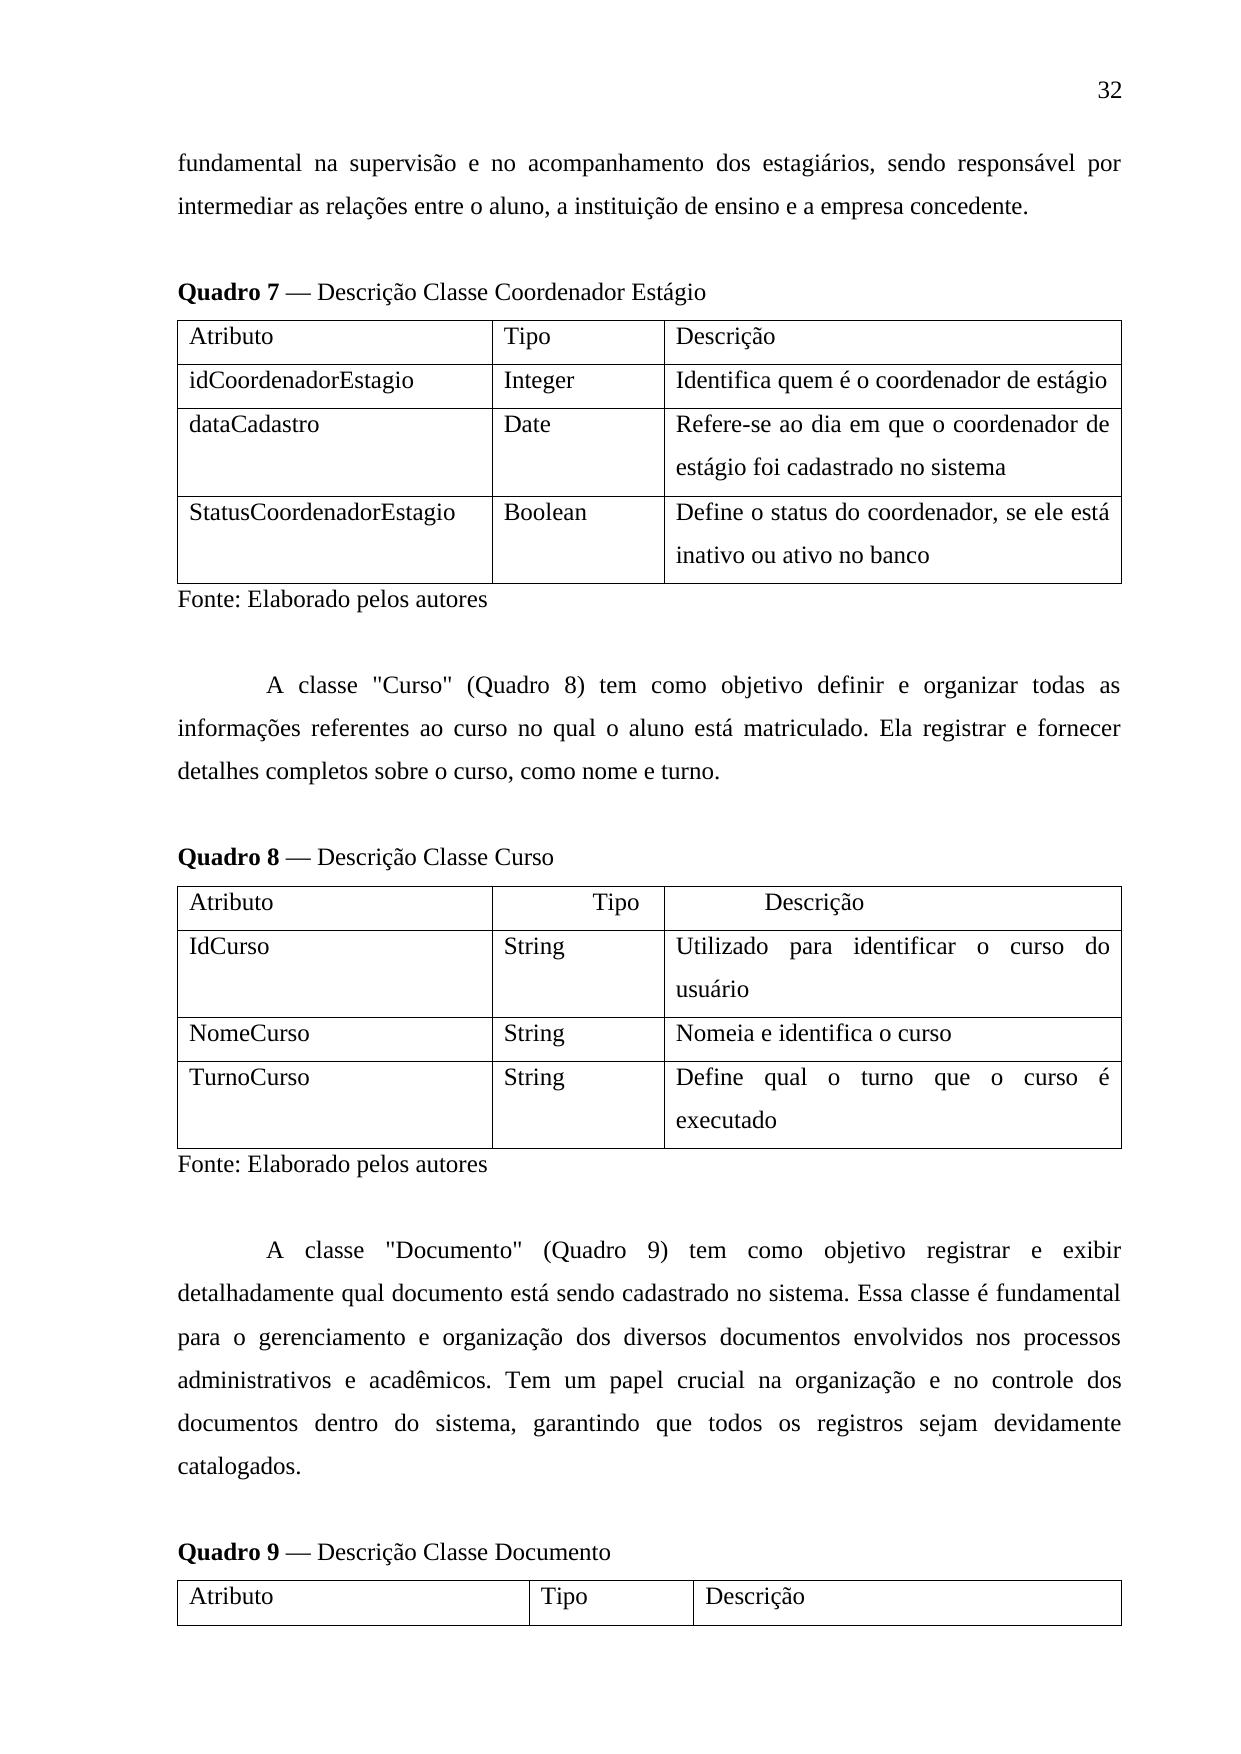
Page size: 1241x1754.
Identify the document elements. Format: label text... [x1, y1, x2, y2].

table_header Atributo [178, 321, 492, 364]
table_cell NomeCurso [178, 1018, 492, 1061]
table_cell Date [493, 409, 664, 496]
text A classe "Curso" (Quadro 8) tem como objetivo definir e organizar todas as informações referentes ao curso no qual o aluno está matriculado. Ela registrar e fornecer detalhes completos sobre o curso, como nome e turno. [177, 670, 1122, 785]
table_header Atributo [178, 887, 492, 930]
table_cell idCoordenadorEstagio [178, 365, 492, 408]
table_cell String [493, 1018, 664, 1061]
table_cell TurnoCurso [178, 1062, 492, 1148]
table_cell IdCurso [178, 931, 492, 1017]
table_cell Define qual o turno que o curso é executado [665, 1062, 1121, 1148]
table_cell Nomeia e identifica o curso [665, 1018, 1121, 1061]
table_cell Identifica quem é o coordenador de estágio [665, 365, 1121, 408]
text Quadro 8 — Descrição Classe Curso [177, 842, 1122, 871]
table_header Descrição [694, 1581, 1121, 1624]
table_header Atributo [178, 1581, 529, 1624]
table_header Tipo [493, 321, 664, 364]
table_cell StatusCoordenadorEstagio [178, 497, 492, 583]
table_cell Utilizado para identificar o curso do usuário [665, 931, 1121, 1017]
table_header Descrição [665, 321, 1121, 364]
table_cell Refere-se ao dia em que o coordenador de estágio foi cadastrado no sistema [665, 409, 1121, 496]
text Fonte: Elaborado pelos autores [177, 1149, 1122, 1178]
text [177, 148, 1122, 219]
table_cell Integer [493, 365, 664, 408]
text Quadro 7 — Descrição Classe Coordenador Estágio [177, 277, 1122, 306]
table_header Tipo [530, 1581, 693, 1624]
text Fonte: Elaborado pelos autores [177, 584, 1122, 612]
table_cell Boolean [493, 497, 664, 583]
table_cell dataCadastro [178, 409, 492, 496]
table_header Tipo [493, 887, 664, 930]
table_cell Define o status do coordenador, se ele está inativo ou ativo no banco [665, 497, 1121, 583]
text A classe "Documento" (Quadro 9) tem como objetivo registrar e exibir detalhadamente qual documento está sendo cadastrado no sistema. Essa classe é fundamental para o gerenciamento e organização dos diversos documentos envolvidos nos processos administrativos e acadêmicos. Tem um papel crucial na organização e no controle dos documentos dentro do sistema, garantindo que todos os registros sejam devidamente catalogados. [177, 1235, 1122, 1480]
table_header Descrição [665, 887, 1121, 930]
table_cell String [493, 931, 664, 1017]
table_cell String [493, 1062, 664, 1148]
text Quadro 9 — Descrição Classe Documento [177, 1537, 1122, 1566]
